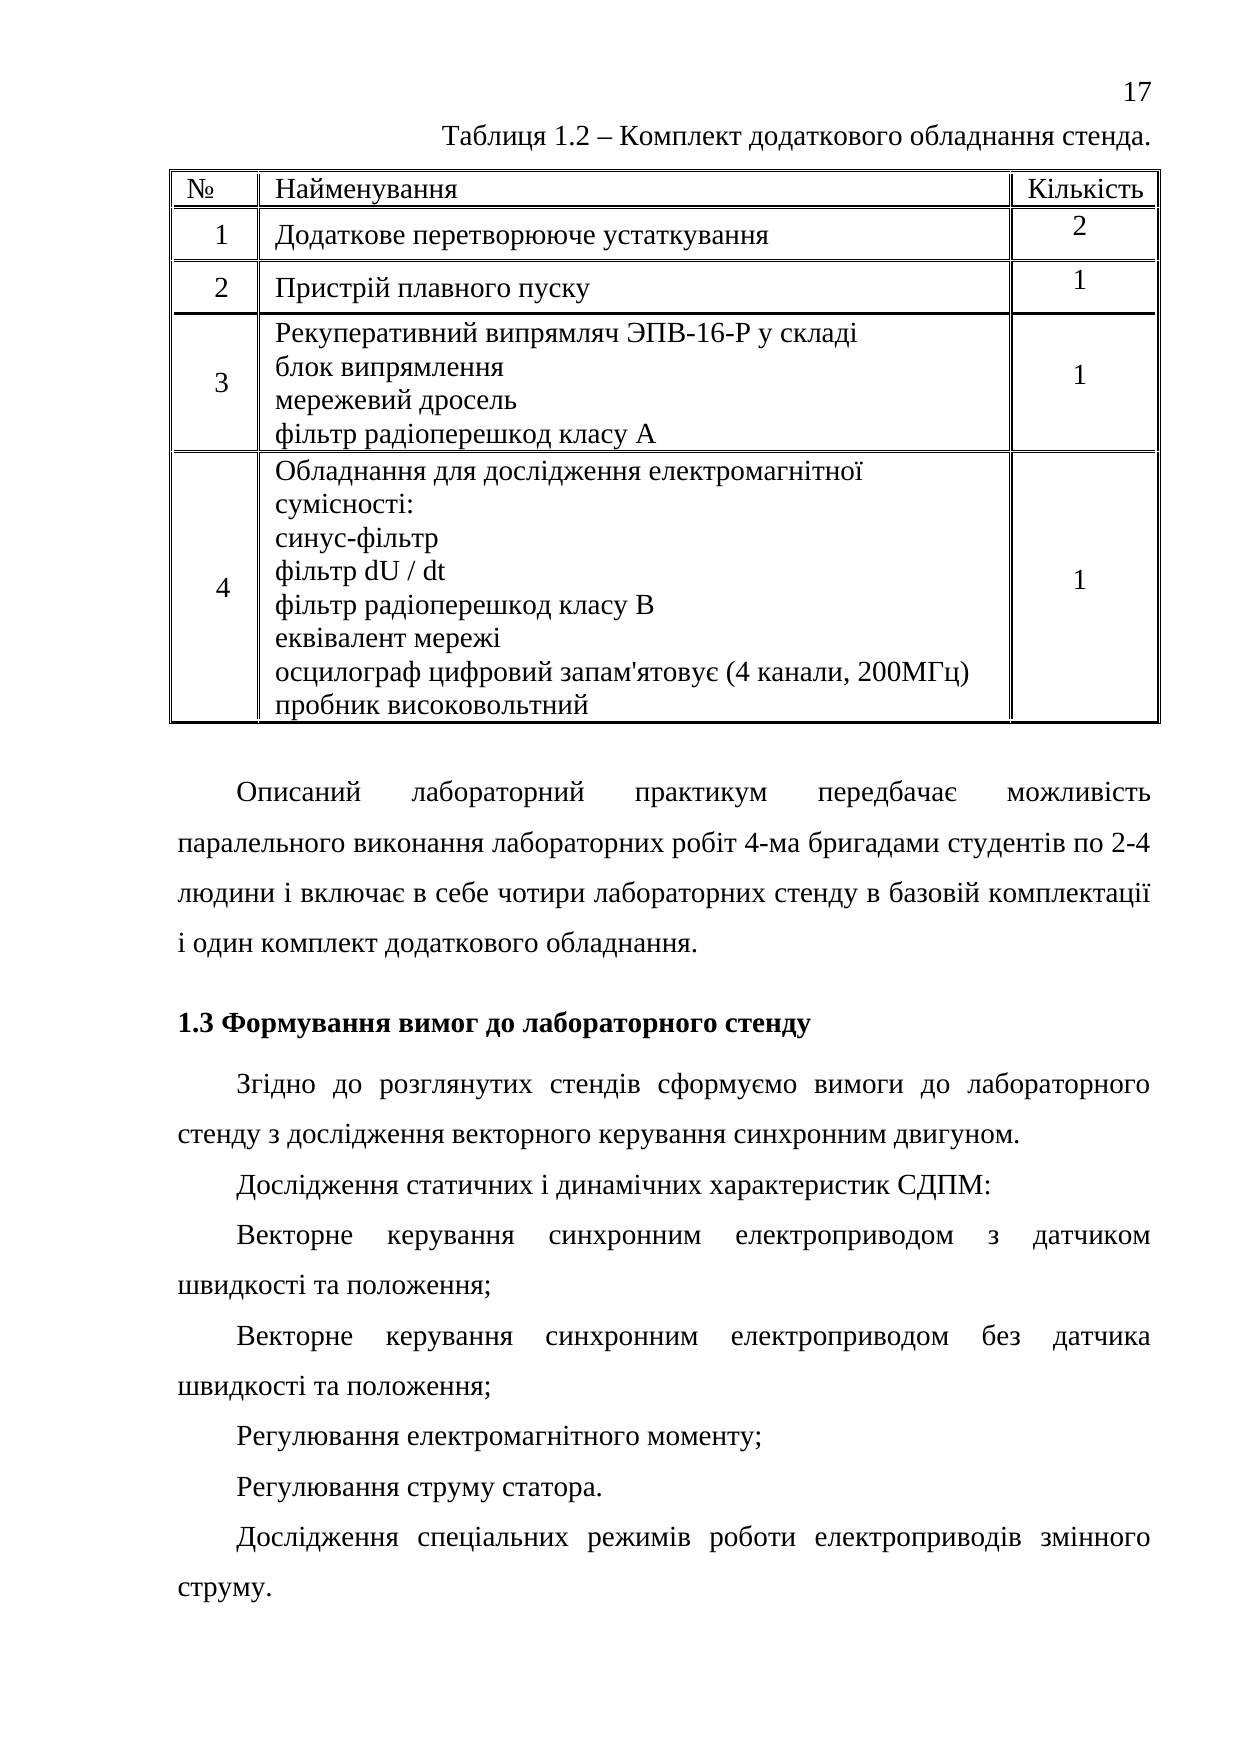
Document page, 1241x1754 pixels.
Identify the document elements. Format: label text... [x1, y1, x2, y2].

table_header Кількість [1011, 172, 1157, 205]
table_cell Додаткове перетворююче устаткування [260, 209, 1009, 259]
table_cell 4 [172, 450, 259, 721]
text Описаний лабораторний практикум передбачає можливість паралельного виконання лабораторних робіт 4-ма бригадами студентів по 2-4 людини і включає в себе чотири лабораторних стенду в базовій комплектації і один комплект додаткового обладнання. [177, 774, 1152, 959]
text Векторне керування синхронним електроприводом без датчика швидкості та положення; [177, 1318, 1152, 1402]
table_cell 3 [172, 312, 257, 449]
text Дослідження статичних і динамічних характеристик СДПМ: [177, 1167, 1152, 1200]
table_cell 2 [1013, 205, 1158, 259]
table_header № [172, 172, 259, 205]
table_cell 1 [172, 205, 257, 259]
text Таблиця 1.2 – Комплект додаткового обладнання стенда. [177, 118, 1152, 152]
text Дослідження спеціальних режимів роботи електроприводів змінного струму. [177, 1519, 1152, 1603]
table_header Найменування [259, 170, 1011, 205]
text Векторне керування синхронним електроприводом з датчиком швидкості та положення; [177, 1217, 1152, 1301]
text Згідно до розглянутих стендів сформуємо вимоги до лабораторного стенду з дослідження векторного керування синхронним двигуном. [177, 1066, 1152, 1150]
table_cell Пристрій плавного пуску [260, 262, 1009, 312]
table_cell 1 [1013, 312, 1157, 449]
subtitle 1.3 Формування вимог до лабораторного стенду [177, 1005, 1152, 1038]
table_cell 1 [1011, 259, 1159, 312]
table_cell 2 [170, 259, 259, 312]
text Регулювання струму статора. [177, 1469, 1152, 1502]
text Регулювання електромагнітного моменту; [177, 1418, 1152, 1452]
table_cell Рекуперативний випрямляч ЭПВ-16-Р у складі блок випрямлення мережевий дросель фільтр радіоперешкод класу А [260, 315, 1009, 449]
table_cell 1 [1011, 450, 1158, 721]
table_cell Обладнання для дослідження електромагнітної сумісності: синус-фільтр фільтр dU / dt фільтр радіоперешкод класу В еквівалент мережі осцилограф цифровий запам'ятовує (4 канали, 200МГц) пробник високовольтний [259, 450, 1011, 721]
